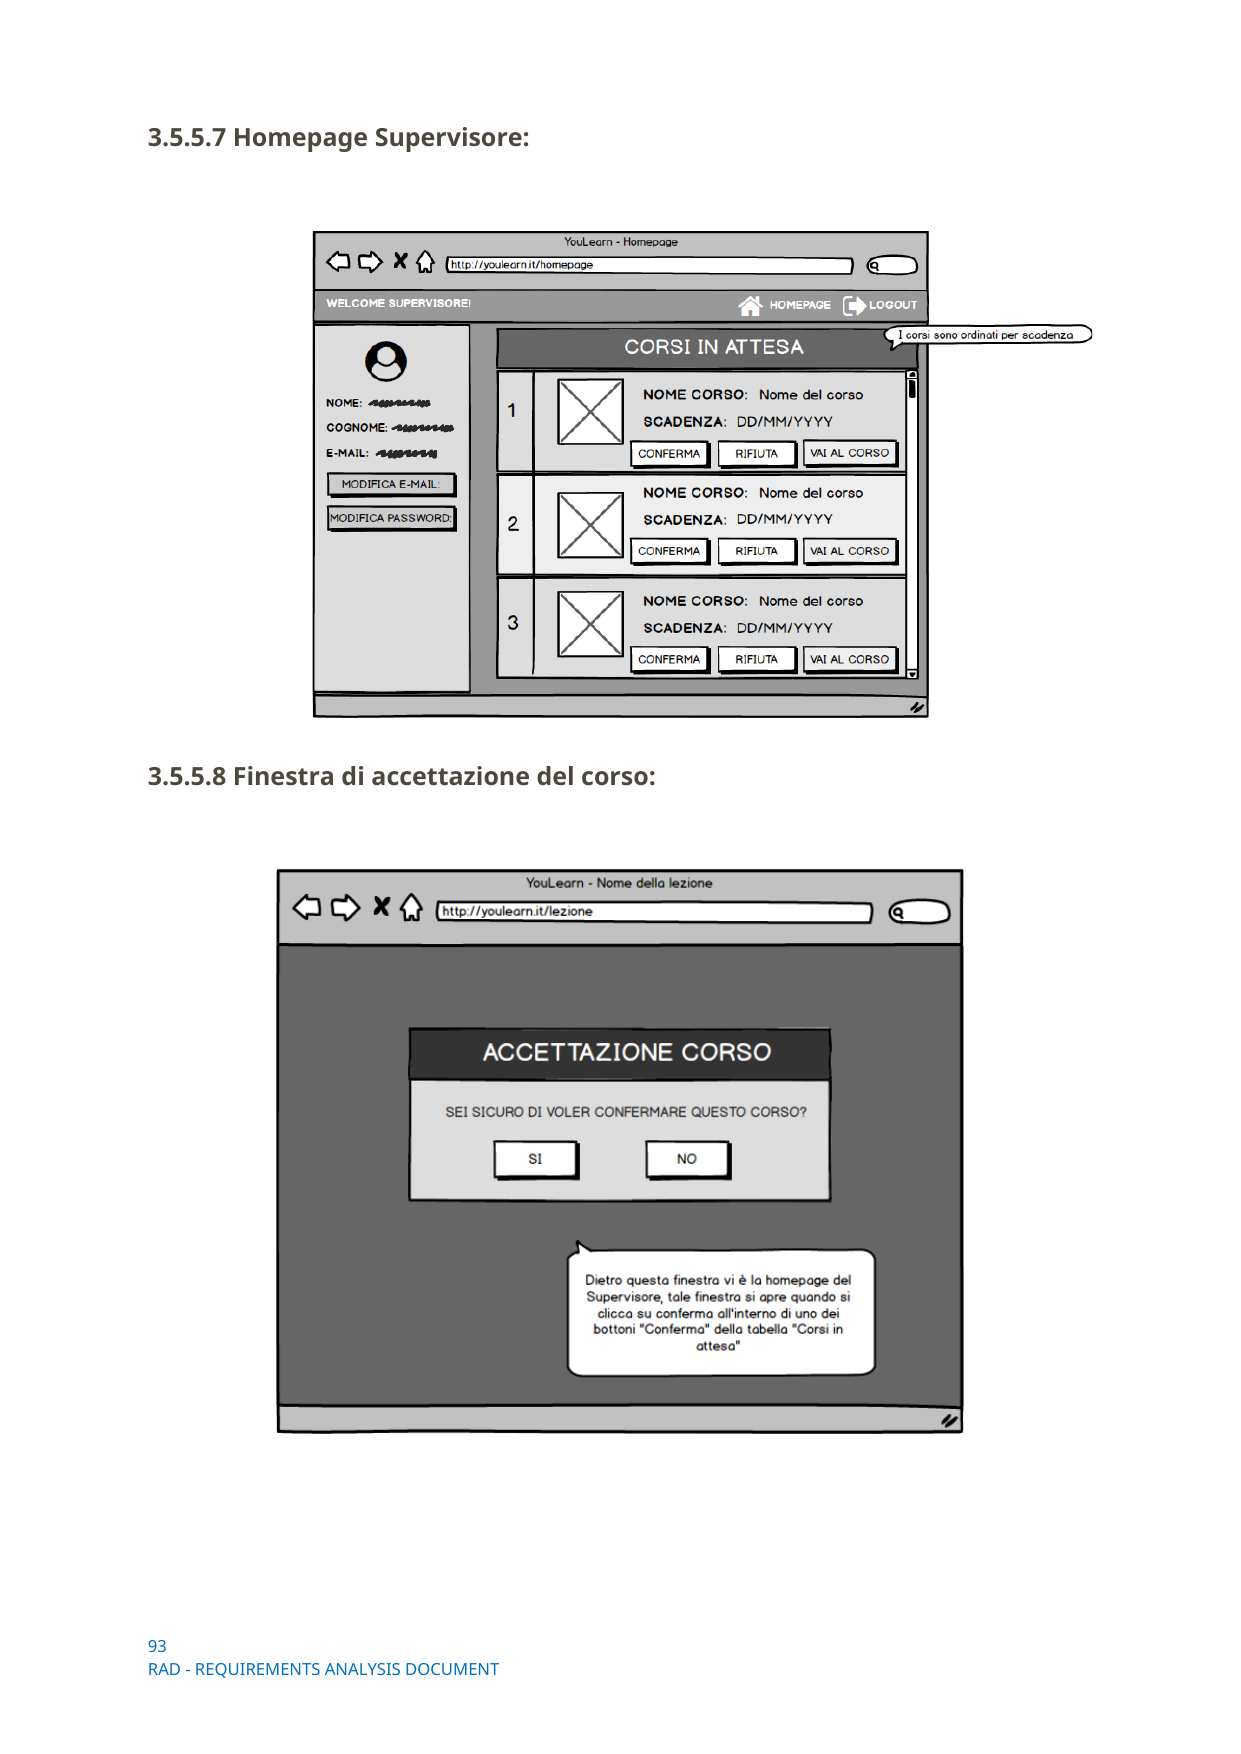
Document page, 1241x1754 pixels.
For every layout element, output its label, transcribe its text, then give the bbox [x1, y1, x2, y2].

picture [312, 231, 1093, 718]
subtitle 3.5.5.8 Finestra di accettazione del corso: [148, 758, 1092, 792]
picture [276, 869, 964, 1434]
subtitle 3.5.5.7 Homepage Supervisore: [148, 119, 1092, 154]
